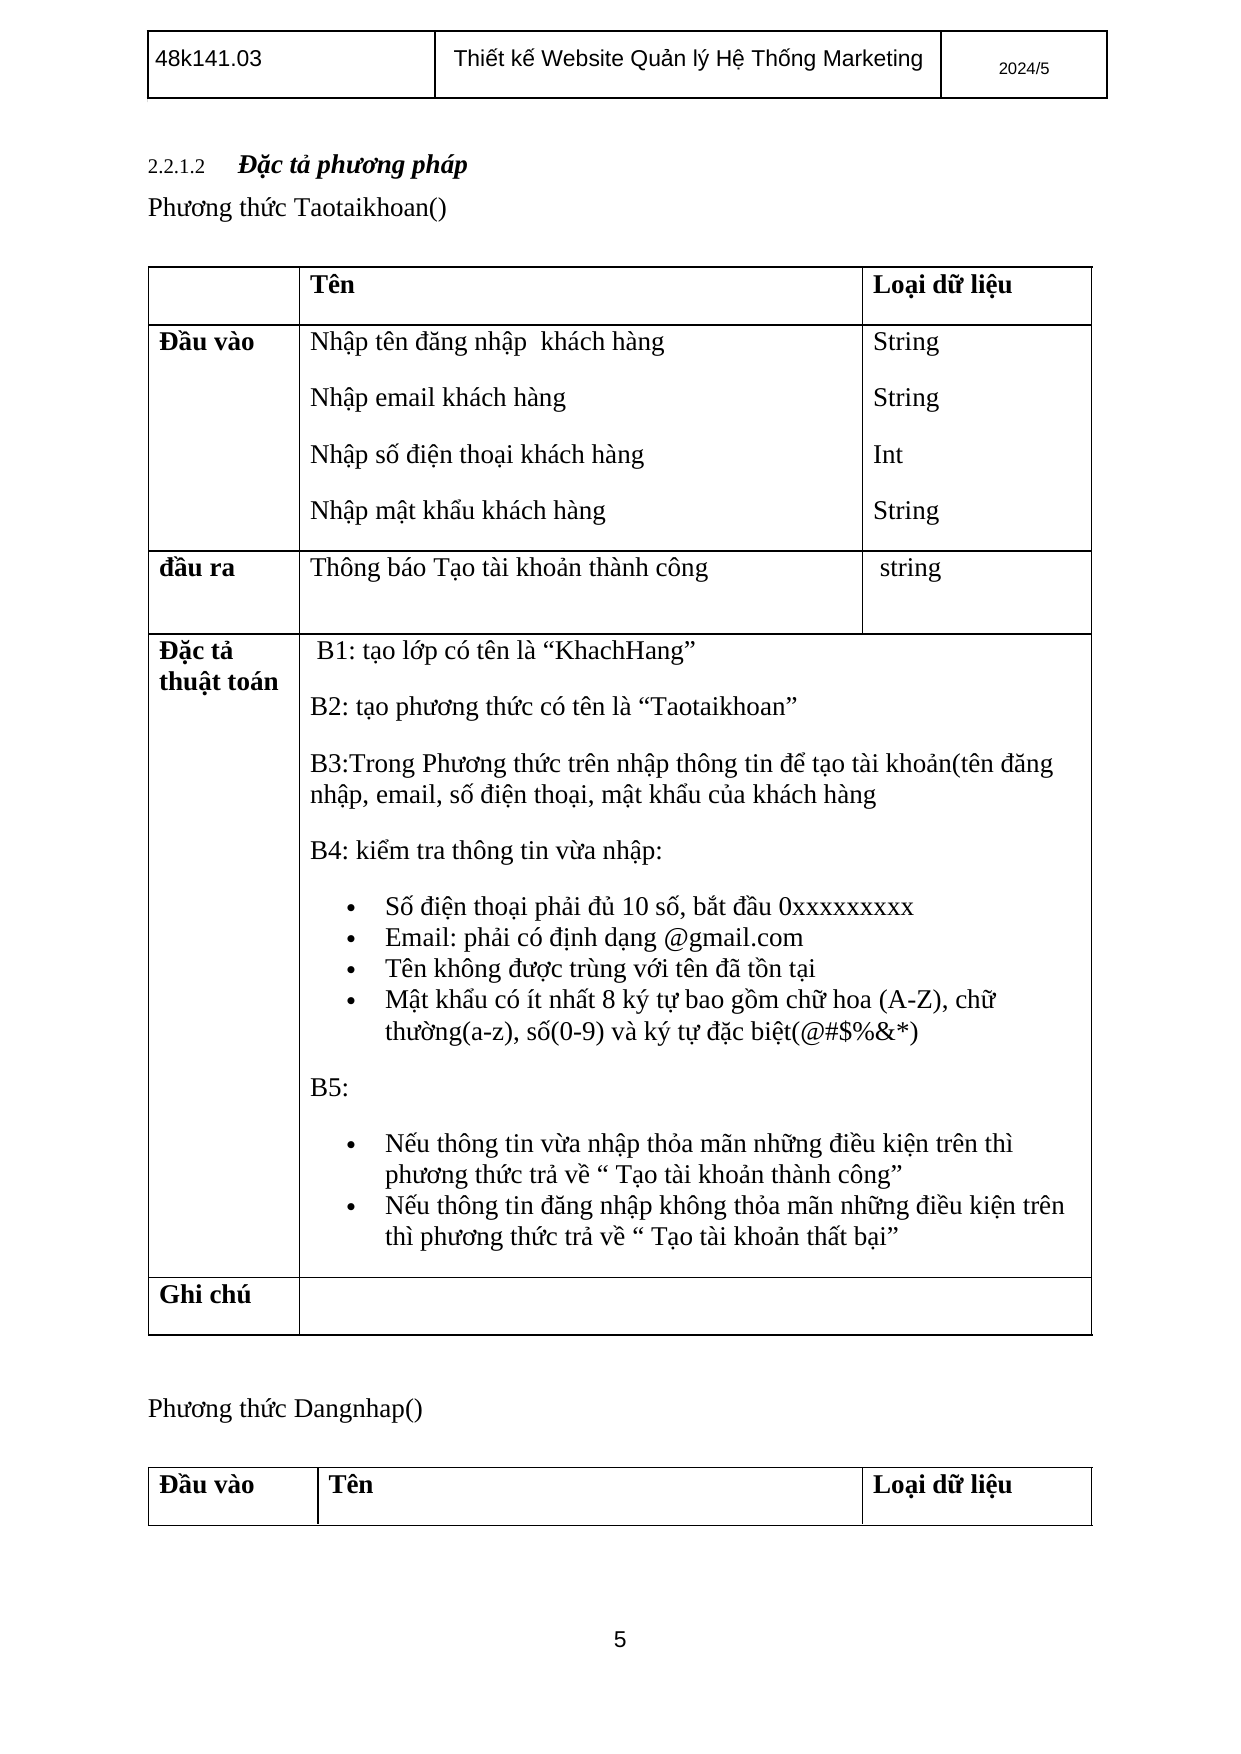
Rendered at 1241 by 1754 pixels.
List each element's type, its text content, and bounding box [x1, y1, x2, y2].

text Phương thức Dangnhap() [148, 1392, 1092, 1423]
table_cell Ghi chú [149, 1278, 299, 1334]
table_cell Thông báo Tạo tài khoản thành công [300, 552, 862, 633]
table_cell String String Int String [863, 326, 1091, 550]
table_header Đầu vào [149, 1468, 317, 1524]
table_cell string [863, 552, 1091, 633]
subtitle Đặc tả phương pháp [148, 148, 1092, 179]
table_cell [300, 1278, 1091, 1334]
table_cell B1: tạo lớp có tên là “KhachHang” B2: tạo phương thức có tên là “Taotaikhoan” B3:Trong Phương thức trên nhập thông tin để tạo tài khoản(tên đăng nhập, email, số điện thoại, mật khẩu của khách hàng B4: kiểm tra thông tin vừa nhập: Số điện thoại phải đủ 10 số, bắt đầu 0xxxxxxxxx Email: phải có định dạng @gmail.com Tên không được trùng với tên đã tồn tại Mật khẩu có ít nhất 8 ký tự bao gồm chữ hoa (A-Z), chữ thường(a-z), số(0-9) và ký tự đặc biệt(@#$%&*) B5: Nếu thông tin vừa nhập thỏa mãn những điều kiện trên thì phương thức trả về “ Tạo tài khoản thành công” Nếu thông tin đăng nhập không thỏa mãn những điều kiện trên thì phương thức trả về “ Tạo tài khoản thất bại” [300, 635, 1091, 1277]
table_cell Đầu vào [149, 326, 299, 550]
table_header Loại dữ liệu [863, 1468, 1091, 1524]
table_cell đầu ra [149, 552, 299, 633]
table_cell Đặc tả thuật toán [149, 635, 299, 1277]
text Phương thức Taotaikhoan() [148, 191, 1092, 222]
table_cell Nhập tên đăng nhập khách hàng Nhập email khách hàng Nhập số điện thoại khách hàng Nhập mật khẩu khách hàng [300, 326, 862, 550]
table_header Tên [319, 1468, 862, 1524]
table_header Loại dữ liệu [863, 268, 1091, 324]
table_header Tên [300, 268, 862, 324]
table_header [149, 268, 299, 324]
